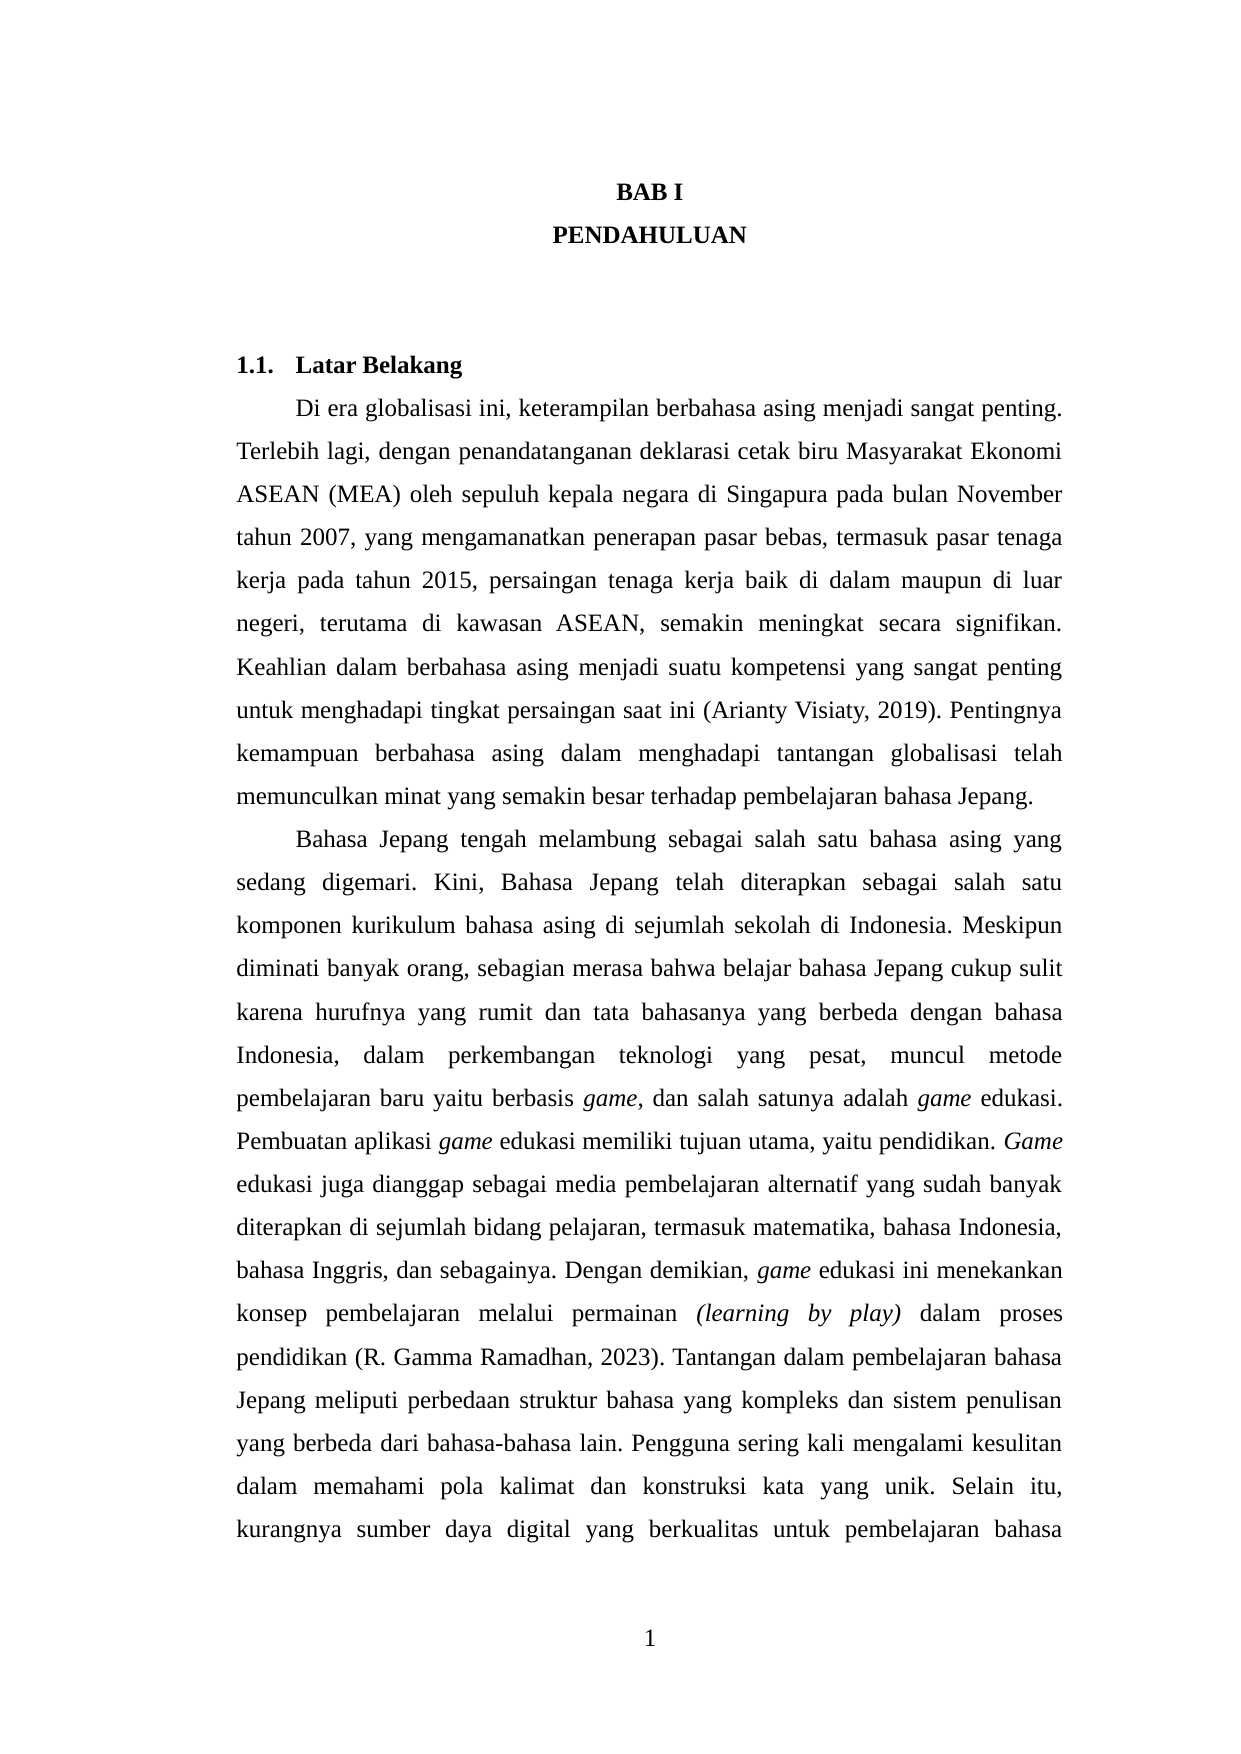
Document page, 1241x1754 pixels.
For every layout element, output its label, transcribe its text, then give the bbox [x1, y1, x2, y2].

text Di era globalisasi ini, keterampilan berbahasa asing menjadi sangat penting. Terlebih lagi, dengan penandatanganan deklarasi cetak biru Masyarakat Ekonomi ASEAN (MEA) oleh sepuluh kepala negara di Singapura pada bulan November tahun 2007, yang mengamanatkan penerapan pasar bebas, termasuk pasar tenaga kerja pada tahun 2015, persaingan tenaga kerja baik di dalam maupun di luar negeri, terutama di kawasan ASEAN, semakin meningkat secara signifikan. Keahlian dalam berbahasa asing menjadi suatu kompetensi yang sangat penting untuk menghadapi tingkat persaingan saat ini (Arianty Visiaty, 2019). Pentingnya kemampuan berbahasa asing dalam menghadapi tantangan globalisasi telah memunculkan minat yang semakin besar terhadap pembelajaran bahasa Jepang. [236, 393, 1063, 810]
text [236, 824, 1063, 1543]
subtitle Latar Belakang [236, 350, 1063, 378]
subtitle BAB I PENDAHULUAN [236, 177, 1063, 249]
